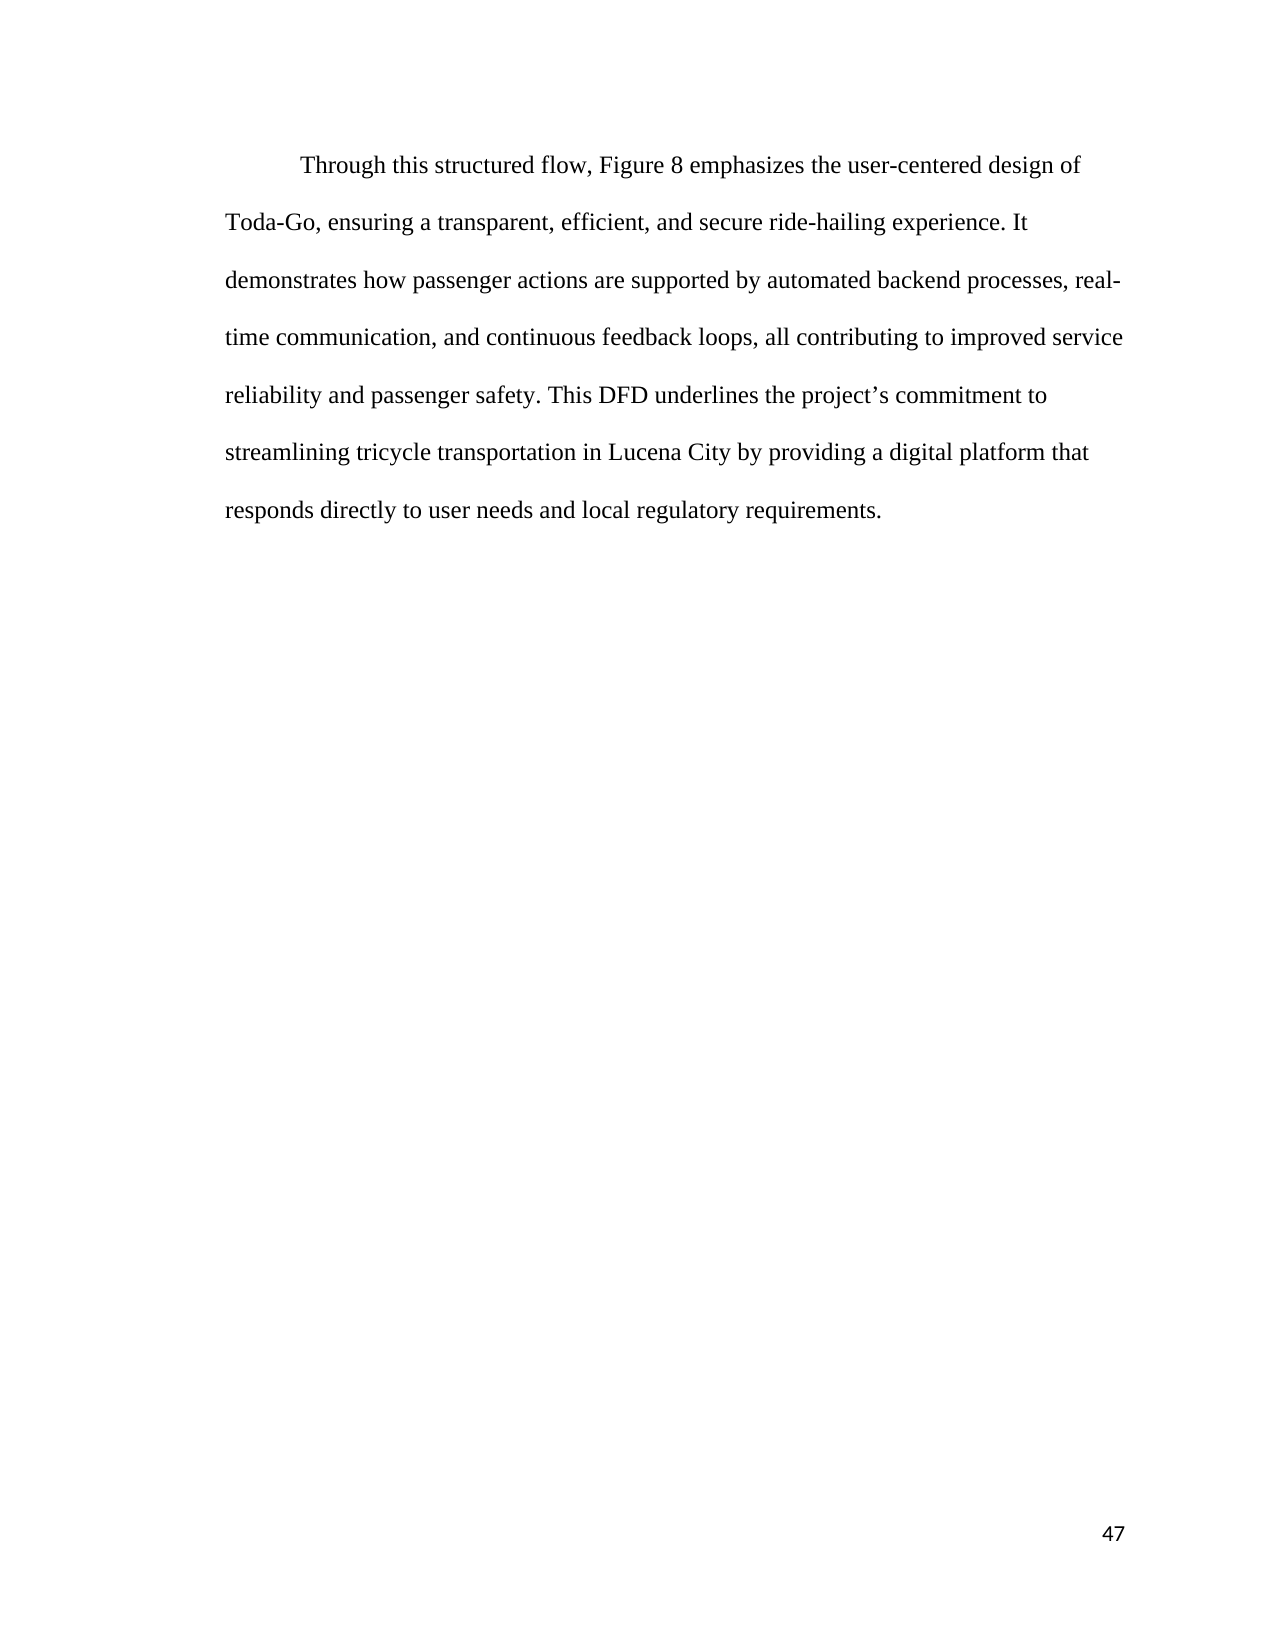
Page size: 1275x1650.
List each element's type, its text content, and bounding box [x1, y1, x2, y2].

text Through this structured flow, Figure 8 emphasizes the user-centered design of Toda-Go, ensuring a transparent, efficient, and secure ride-hailing experience. It demonstrates how passenger actions are supported by automated backend processes, real-time communication, and continuous feedback loops, all contributing to improved service reliability and passenger safety. This DFD underlines the project’s commitment to streamlining tricycle transportation in Lucena City by providing a digital platform that responds directly to user needs and local regulatory requirements. [225, 294, 1125, 668]
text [225, 150, 1125, 236]
